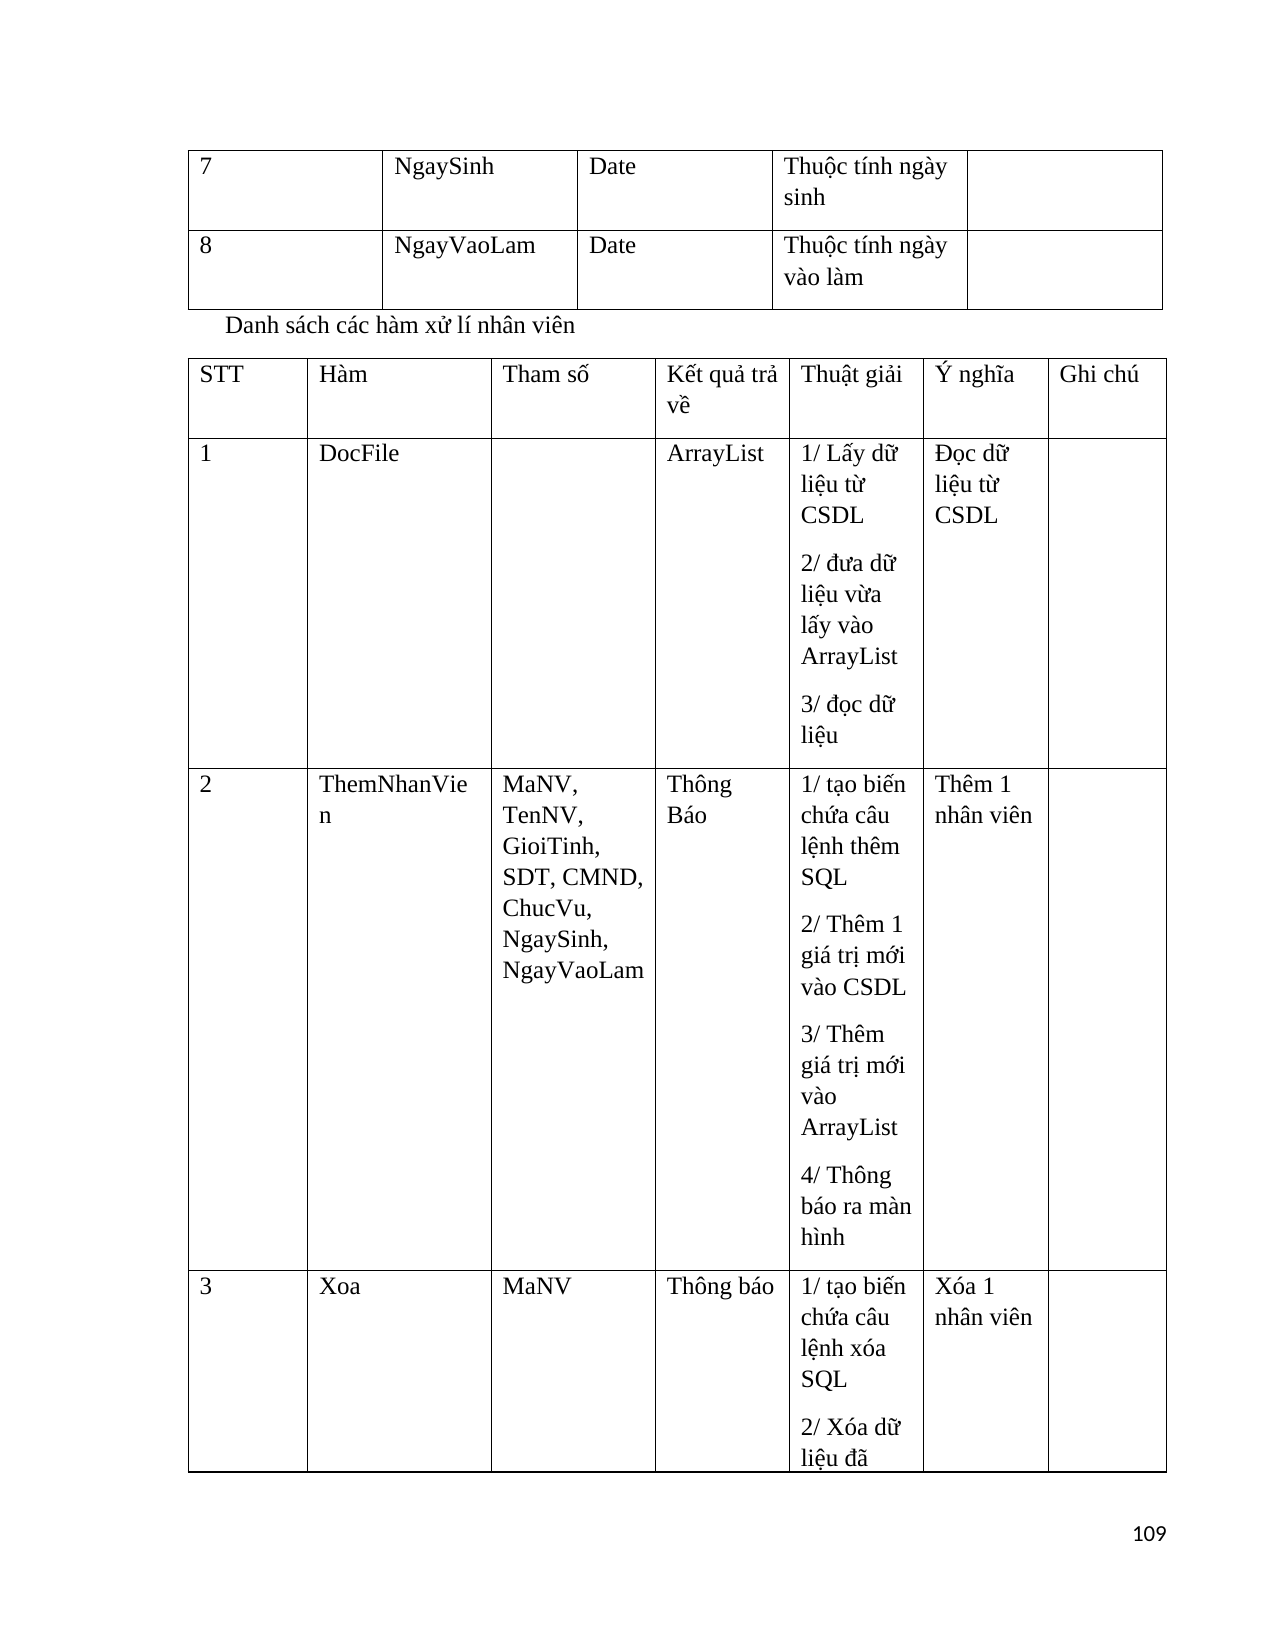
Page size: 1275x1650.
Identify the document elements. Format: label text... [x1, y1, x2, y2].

list Danh sách các hàm xử lí nhân viên [225, 310, 1167, 339]
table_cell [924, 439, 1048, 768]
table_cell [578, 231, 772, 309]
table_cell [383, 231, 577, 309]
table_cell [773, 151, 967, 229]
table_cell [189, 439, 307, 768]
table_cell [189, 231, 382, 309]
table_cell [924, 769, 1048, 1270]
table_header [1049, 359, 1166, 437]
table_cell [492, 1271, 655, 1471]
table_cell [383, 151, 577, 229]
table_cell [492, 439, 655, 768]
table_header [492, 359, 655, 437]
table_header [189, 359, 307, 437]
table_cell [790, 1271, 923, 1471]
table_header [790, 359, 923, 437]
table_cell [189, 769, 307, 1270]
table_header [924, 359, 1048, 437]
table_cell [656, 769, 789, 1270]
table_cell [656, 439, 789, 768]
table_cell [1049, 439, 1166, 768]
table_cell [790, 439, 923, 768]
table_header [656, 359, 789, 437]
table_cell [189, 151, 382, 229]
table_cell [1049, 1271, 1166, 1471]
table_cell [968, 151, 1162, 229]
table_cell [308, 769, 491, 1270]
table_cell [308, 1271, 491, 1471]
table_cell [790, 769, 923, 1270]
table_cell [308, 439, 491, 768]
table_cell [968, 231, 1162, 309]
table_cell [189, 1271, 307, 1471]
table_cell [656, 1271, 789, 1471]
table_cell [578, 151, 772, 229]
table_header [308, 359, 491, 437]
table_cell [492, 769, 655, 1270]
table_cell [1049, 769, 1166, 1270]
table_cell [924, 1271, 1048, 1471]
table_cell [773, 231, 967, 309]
